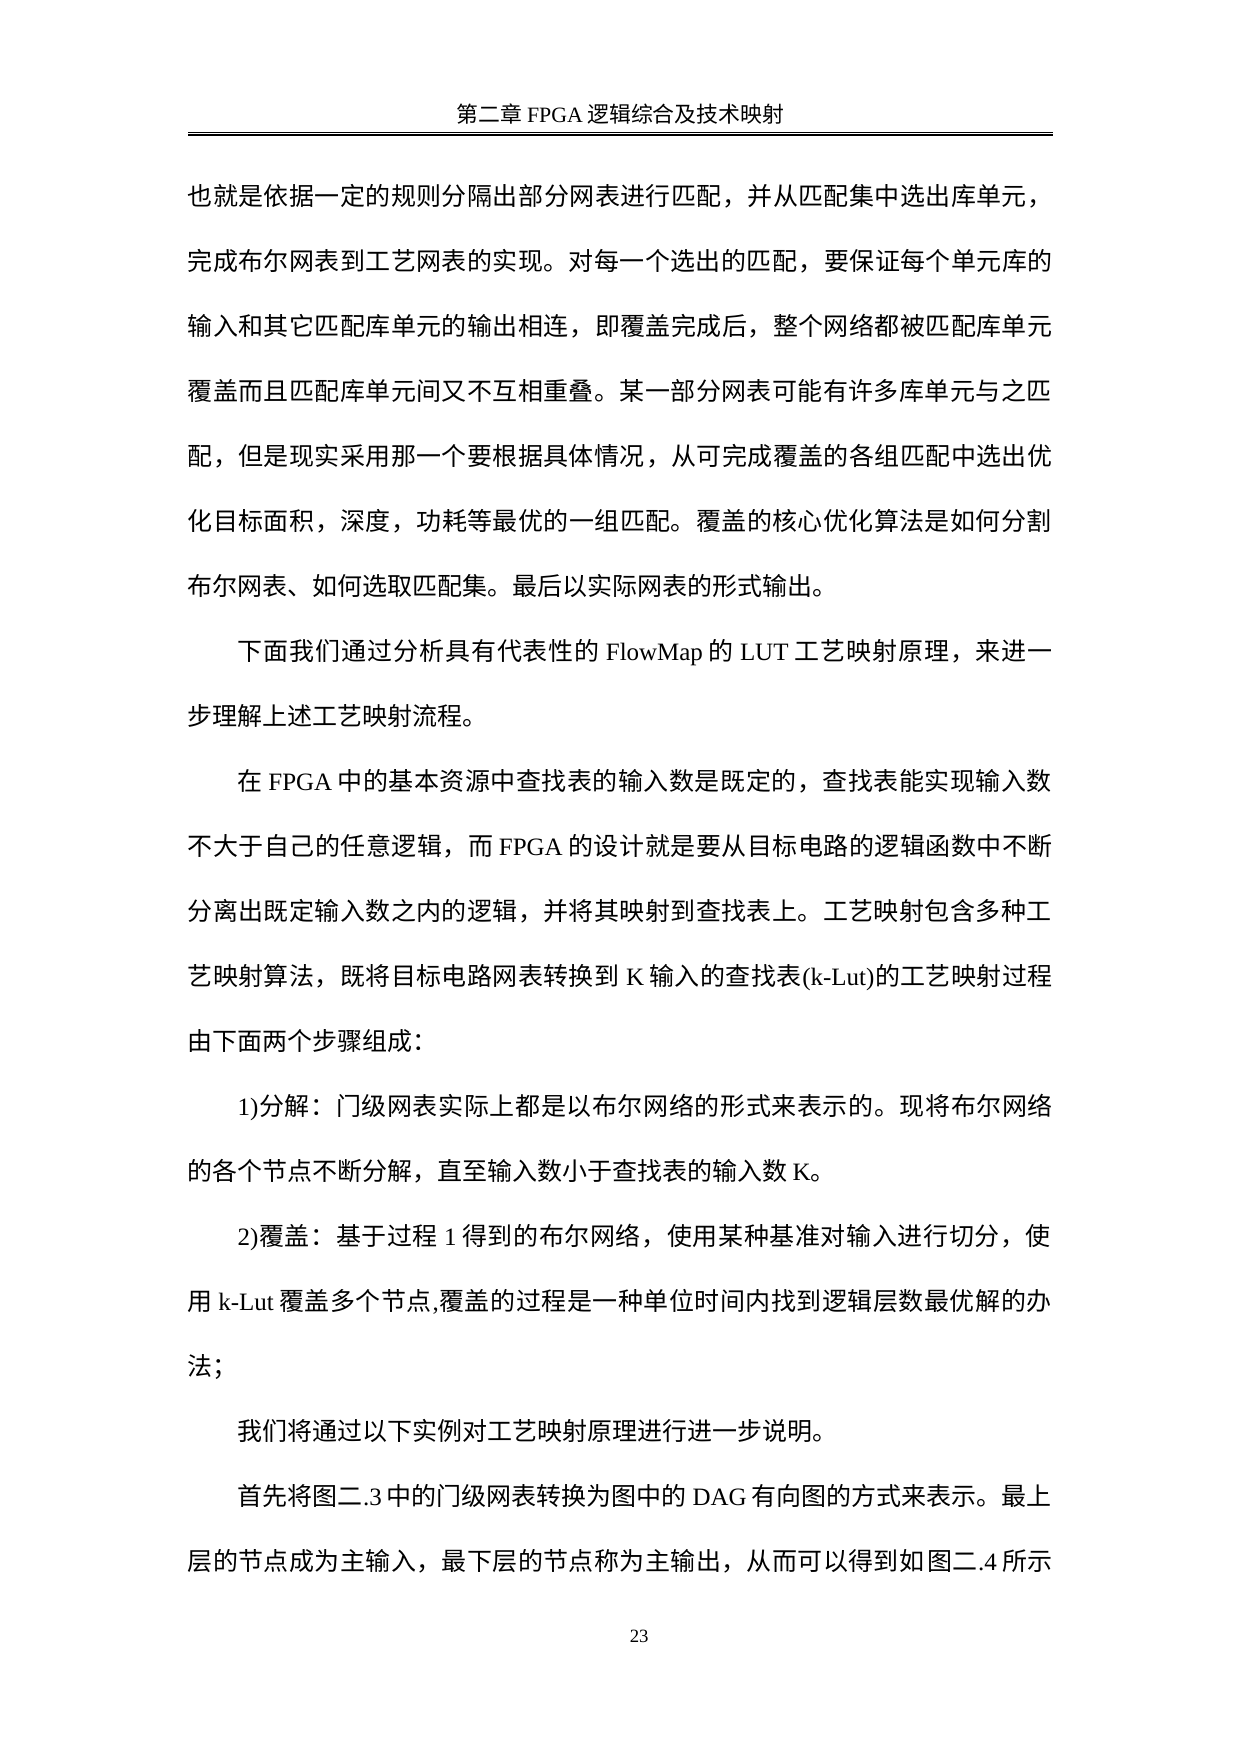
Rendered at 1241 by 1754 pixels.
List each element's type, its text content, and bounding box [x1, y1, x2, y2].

text 2)覆盖：基于过程1得到的布尔网络，使用某种基准对输入进行切分，使用k-Lut覆盖多个节点,覆盖的过程是一种单位时间内找到逻辑层数最优解的办法； [187, 1202, 1053, 1397]
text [187, 162, 1053, 617]
text 我们将通过以下实例对工艺映射原理进行进一步说明。 [187, 1397, 1053, 1462]
text 在FPGA中的基本资源中查找表的输入数是既定的，查找表能实现输入数不大于自己的任意逻辑，而FPGA的设计就是要从目标电路的逻辑函数中不断分离出既定输入数之内的逻辑，并将其映射到查找表上。工艺映射包含多种工艺映射算法，既将目标电路网表转换到K输入的查找表(k-Lut)的工艺映射过程由下面两个步骤组成： [187, 747, 1053, 1072]
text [187, 1462, 1053, 1592]
text 下面我们通过分析具有代表性的FlowMap的LUT工艺映射原理，来进一步理解上述工艺映射流程。 [187, 617, 1053, 747]
text 1)分解：门级网表实际上都是以布尔网络的形式来表示的。现将布尔网络的各个节点不断分解，直至输入数小于查找表的输入数K。 [187, 1072, 1053, 1202]
